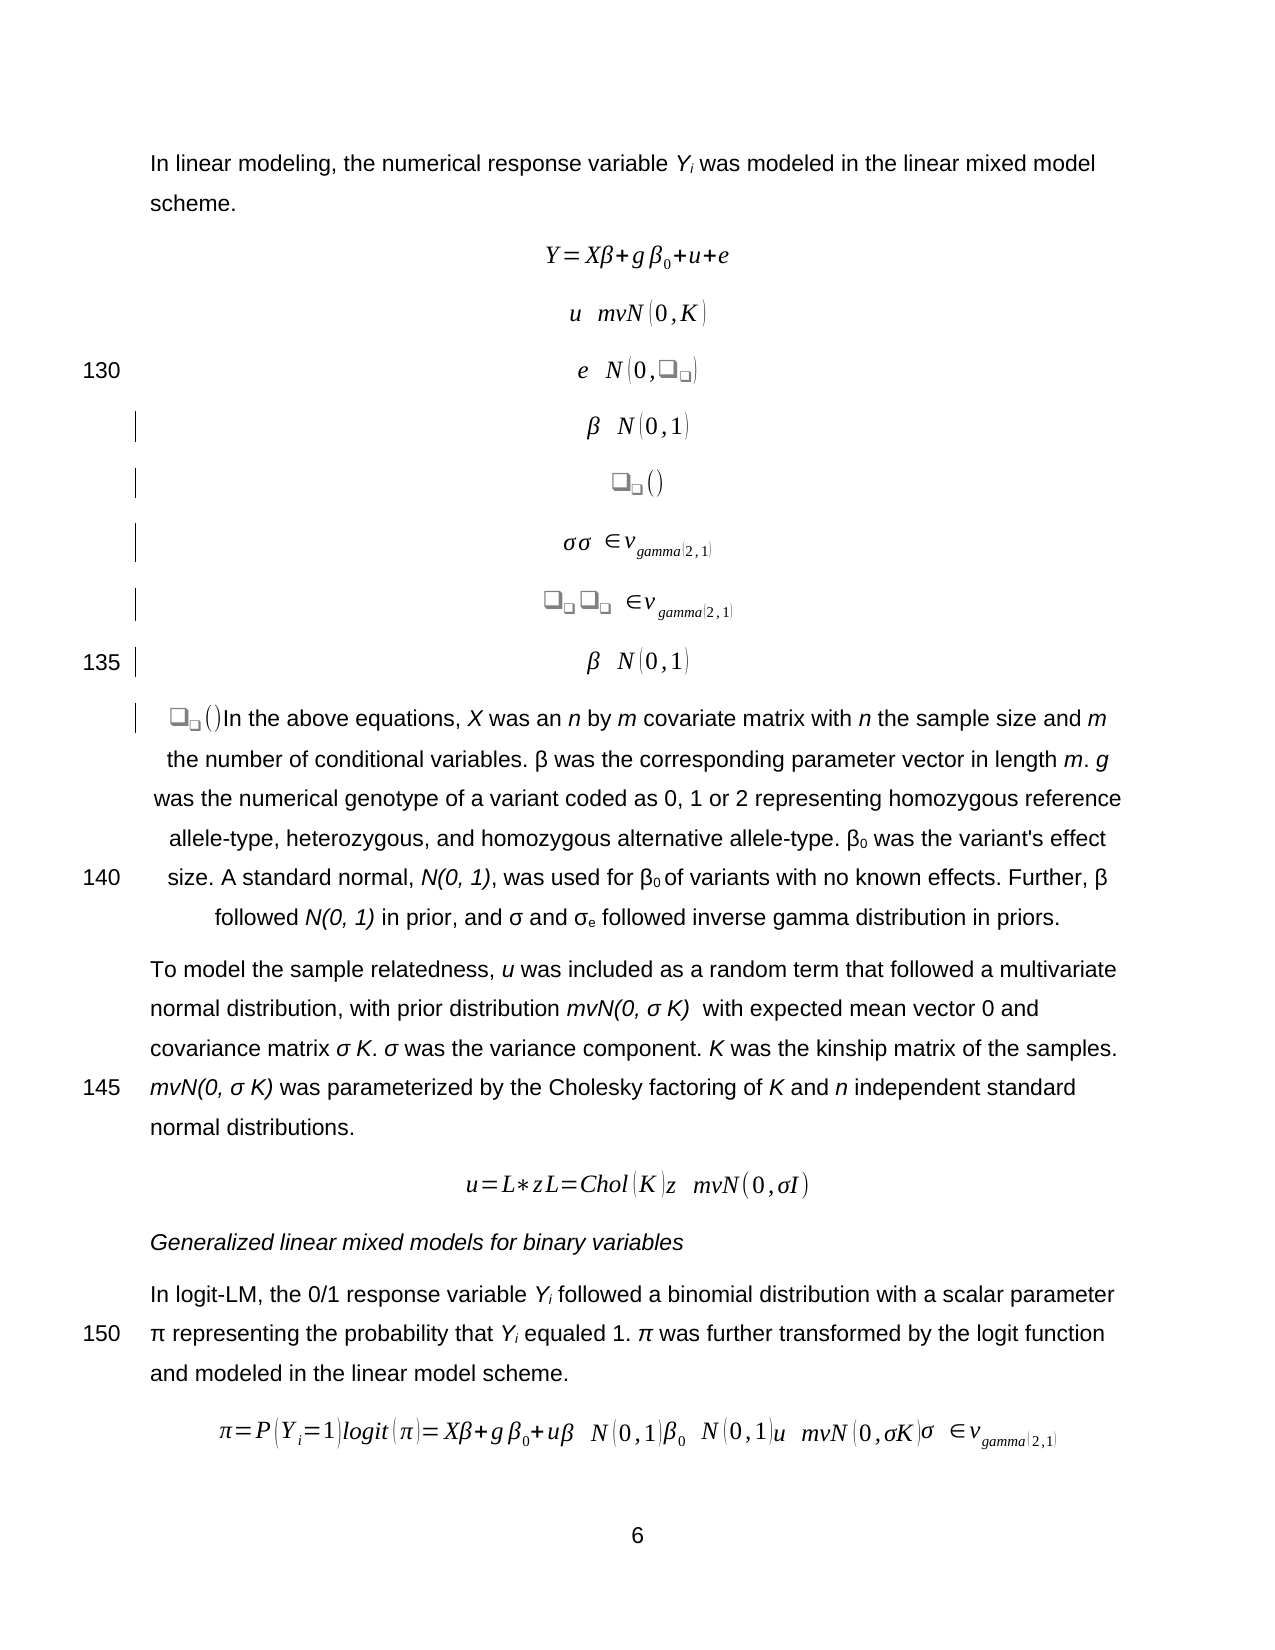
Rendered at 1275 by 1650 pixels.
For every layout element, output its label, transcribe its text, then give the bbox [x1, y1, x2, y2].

text Generalized linear mixed models for binary variables [150, 1229, 1125, 1255]
text In linear modeling, the numerical response variable Yi was modeled in the linear mixed model scheme. [150, 150, 1125, 216]
text In the above equations, X was an n by m covariate matrix with n the sample size and m the number of conditional variables. β was the corresponding parameter vector in length m. g was the numerical genotype of a variant coded as 0, 1 or 2 representing homozygous reference allele-type, heterozygous, and homozygous alternative allele-type. β0 was the variant's effect size. A standard normal, N(0, 1), was used for β0 of variants with no known effects. Further, β followed N(0, 1) in prior, and σ and σe followed inverse gamma distribution in priors. [150, 703, 1125, 930]
text To model the sample relatedness, u was included as a random term that followed a multivariate normal distribution, with prior distribution mvN(0, σ K) with expected mean vector 0 and covariance matrix σ K. σ was the variance component. K was the kinship matrix of the samples. mvN(0, σ K) was parameterized by the Cholesky factoring of K and n independent standard normal distributions. [150, 956, 1125, 1140]
text In logit-LM, the 0/1 response variable Yi followed a binomial distribution with a scalar parameter π representing the probability that Yi equaled 1. π was further transformed by the logit function and modeled in the linear model scheme. [150, 1281, 1125, 1386]
